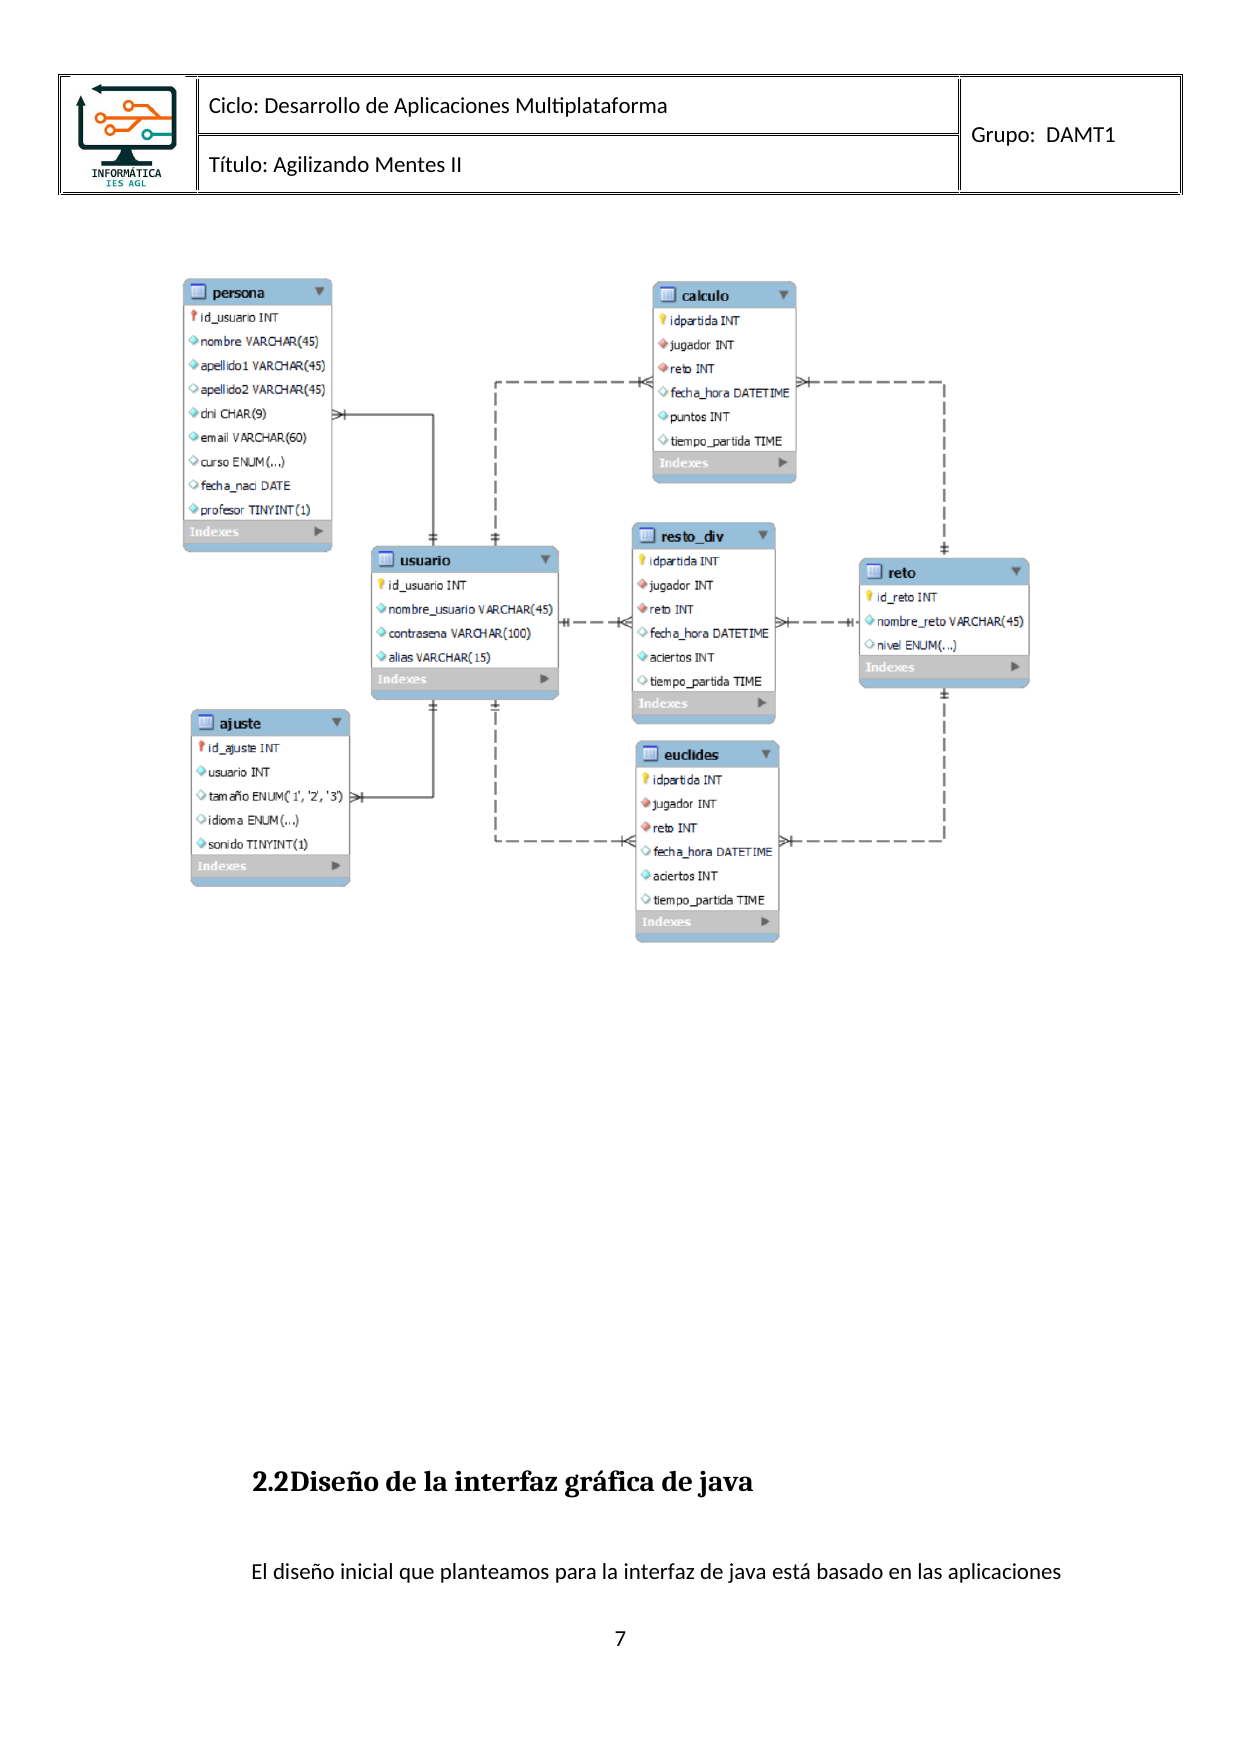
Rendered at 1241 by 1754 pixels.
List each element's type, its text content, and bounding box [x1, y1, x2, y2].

picture [172, 273, 1059, 960]
text El diseño inicial que planteamos para la interfaz de java está basado en las aplicaciones o aplicaciones web modernas como por ejemplo Teams, [177, 1557, 1063, 1585]
picture [70, 76, 186, 192]
subtitle Diseño de la interfaz gráfica de java [252, 1466, 1063, 1499]
